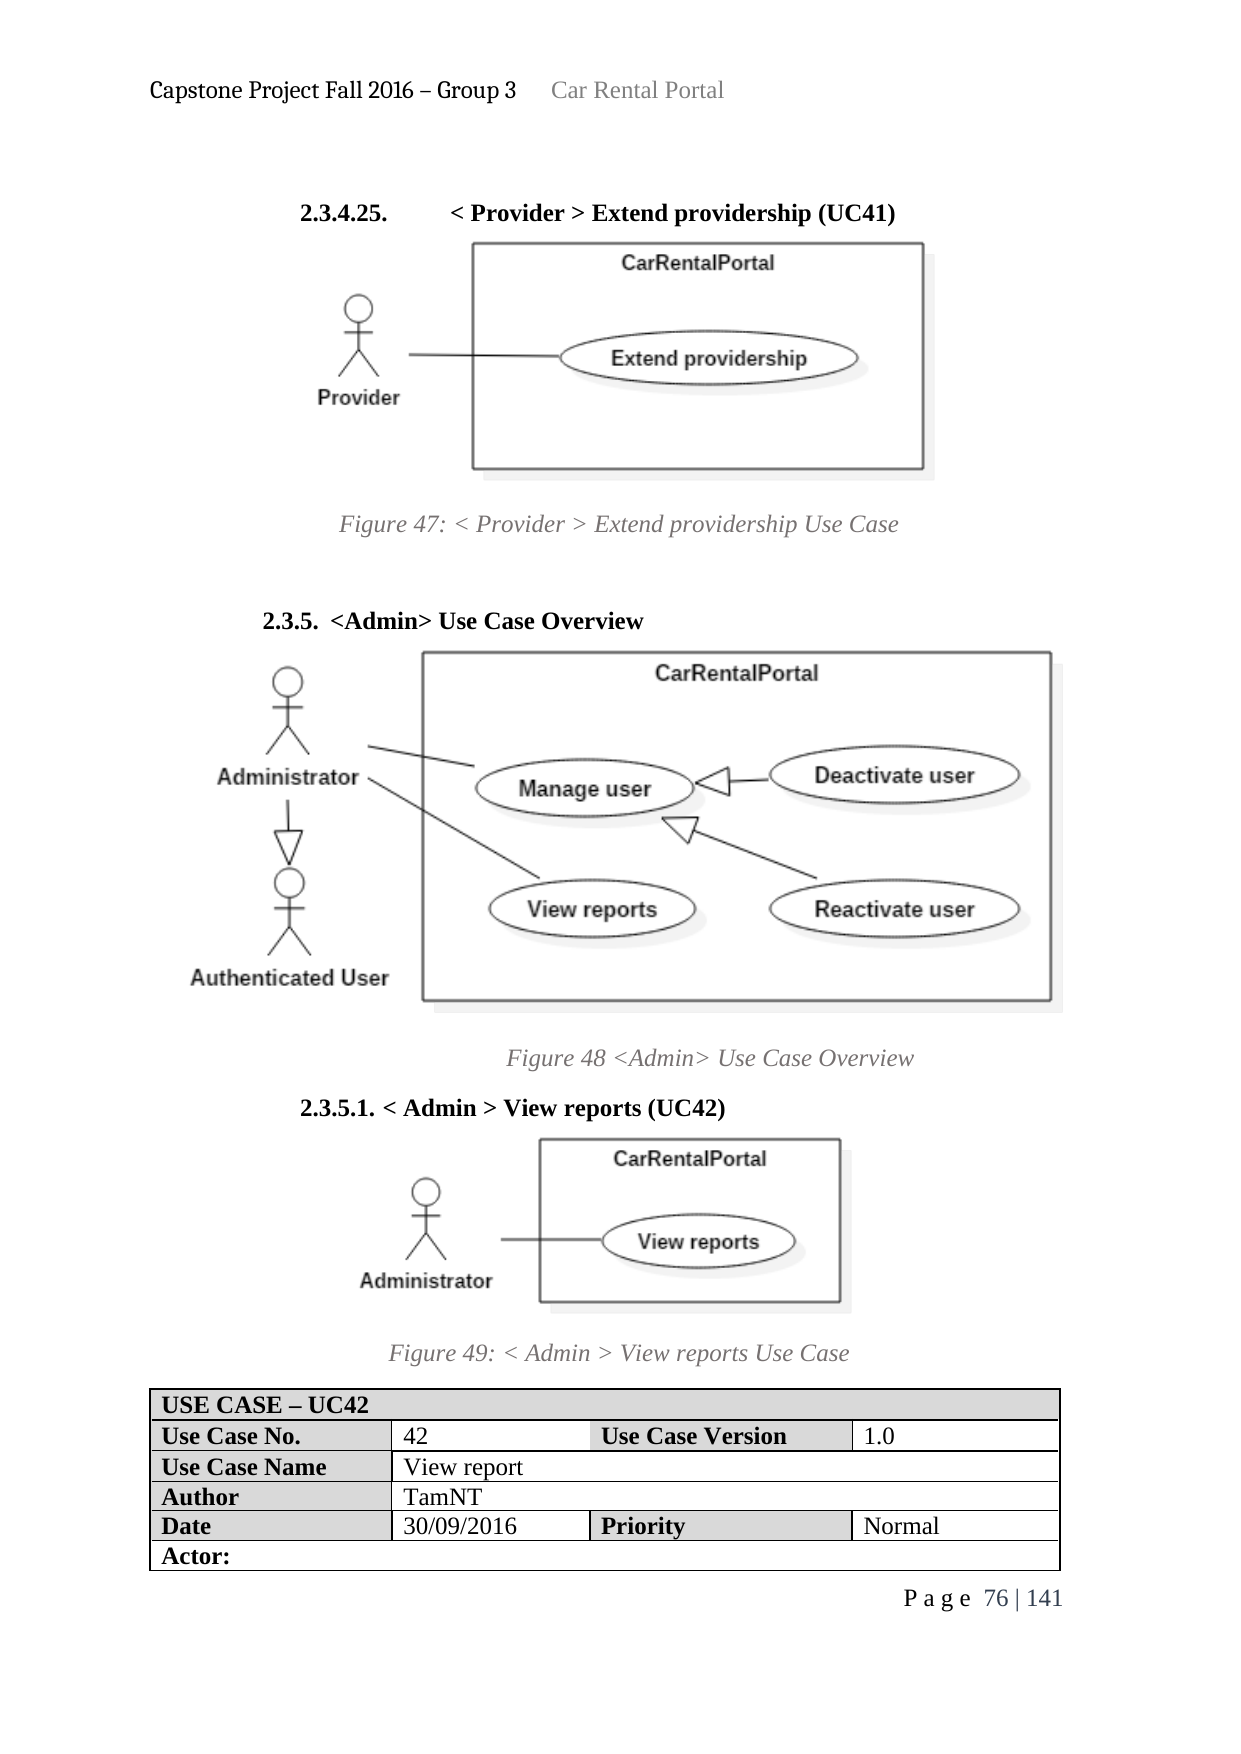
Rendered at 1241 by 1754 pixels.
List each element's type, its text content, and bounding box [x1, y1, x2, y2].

table_cell Use Case Version [590, 1421, 852, 1450]
table_cell Use Case Name [151, 1451, 391, 1481]
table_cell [151, 1540, 1059, 1570]
subtitle < Admin > View reports (UC42) [300, 1093, 1090, 1122]
table_cell Use Case No. [151, 1420, 391, 1450]
table_cell Priority [591, 1511, 851, 1540]
picture [166, 636, 1074, 1025]
table_cell 30/09/2016 [393, 1511, 589, 1540]
table_header USE CASE – UC42 [151, 1390, 1059, 1419]
table_cell TamNT [392, 1481, 1059, 1510]
table_cell Normal [853, 1510, 1059, 1540]
table_cell Author [151, 1482, 391, 1510]
picture [337, 1124, 903, 1320]
table_cell Date [151, 1511, 391, 1540]
table_cell View report [393, 1450, 1059, 1481]
table_cell 1.0 [853, 1419, 1059, 1450]
table_cell 42 [392, 1421, 589, 1450]
picture [295, 228, 945, 490]
subtitle <Admin> Use Case Overview [262, 606, 1090, 635]
subtitle < Provider > Extend providership (UC41) [300, 198, 1090, 226]
